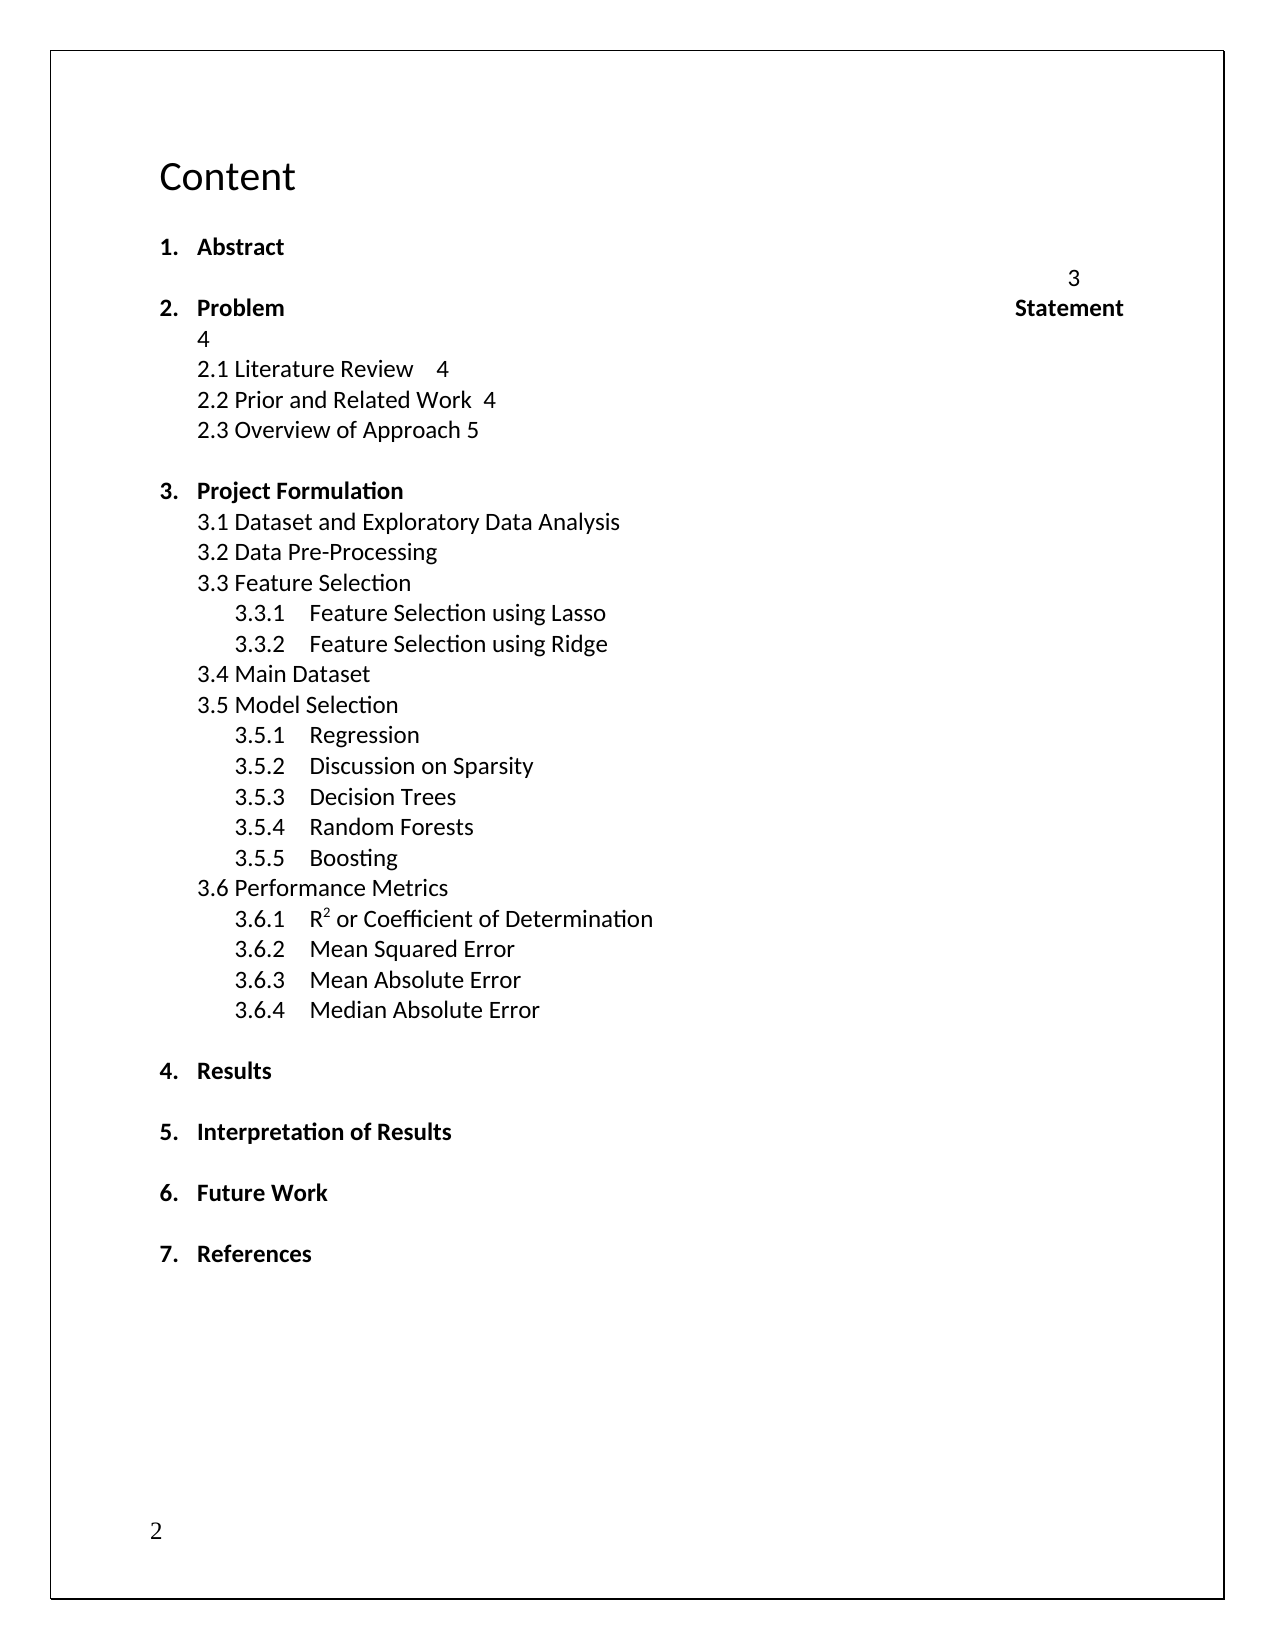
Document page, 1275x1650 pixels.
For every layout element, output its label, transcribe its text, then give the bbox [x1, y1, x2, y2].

list Feature Selection [197, 567, 1124, 598]
list Interpretation of Results [159, 1116, 1124, 1147]
list Results [159, 1055, 1124, 1086]
list Literature Review 4 [197, 353, 1124, 384]
list Future Work [159, 1177, 1124, 1208]
list References [159, 1238, 1124, 1269]
list Performance Metrics [197, 872, 1124, 903]
list Overview of Approach 5 [197, 414, 1124, 445]
list Median Absolute Error [234, 994, 1124, 1025]
list Feature Selection using Ridge [234, 628, 1124, 659]
list Prior and Related Work 4 [197, 384, 1124, 414]
list Random Forests [234, 811, 1124, 842]
list Boosting [234, 842, 1124, 872]
list Decision Trees [234, 781, 1124, 811]
list Feature Selection using Lasso [234, 598, 1124, 628]
list Regression [234, 720, 1124, 750]
list Dataset and Exploratory Data Analysis [197, 506, 1124, 537]
list Mean Squared Error [234, 933, 1124, 964]
list 3 [197, 262, 1124, 292]
list Abstract [159, 231, 1124, 262]
list Model Selection [197, 689, 1124, 720]
list Content [159, 150, 1124, 201]
list Project Formulation [159, 476, 1124, 506]
list Mean Absolute Error [234, 964, 1124, 994]
list Problem Statement 4 [159, 292, 1124, 353]
list Data Pre-Processing [197, 537, 1124, 567]
list Discussion on Sparsity [234, 750, 1124, 781]
list Main Dataset [197, 659, 1124, 689]
list R2 or Coefficient of Determination [234, 903, 1124, 933]
